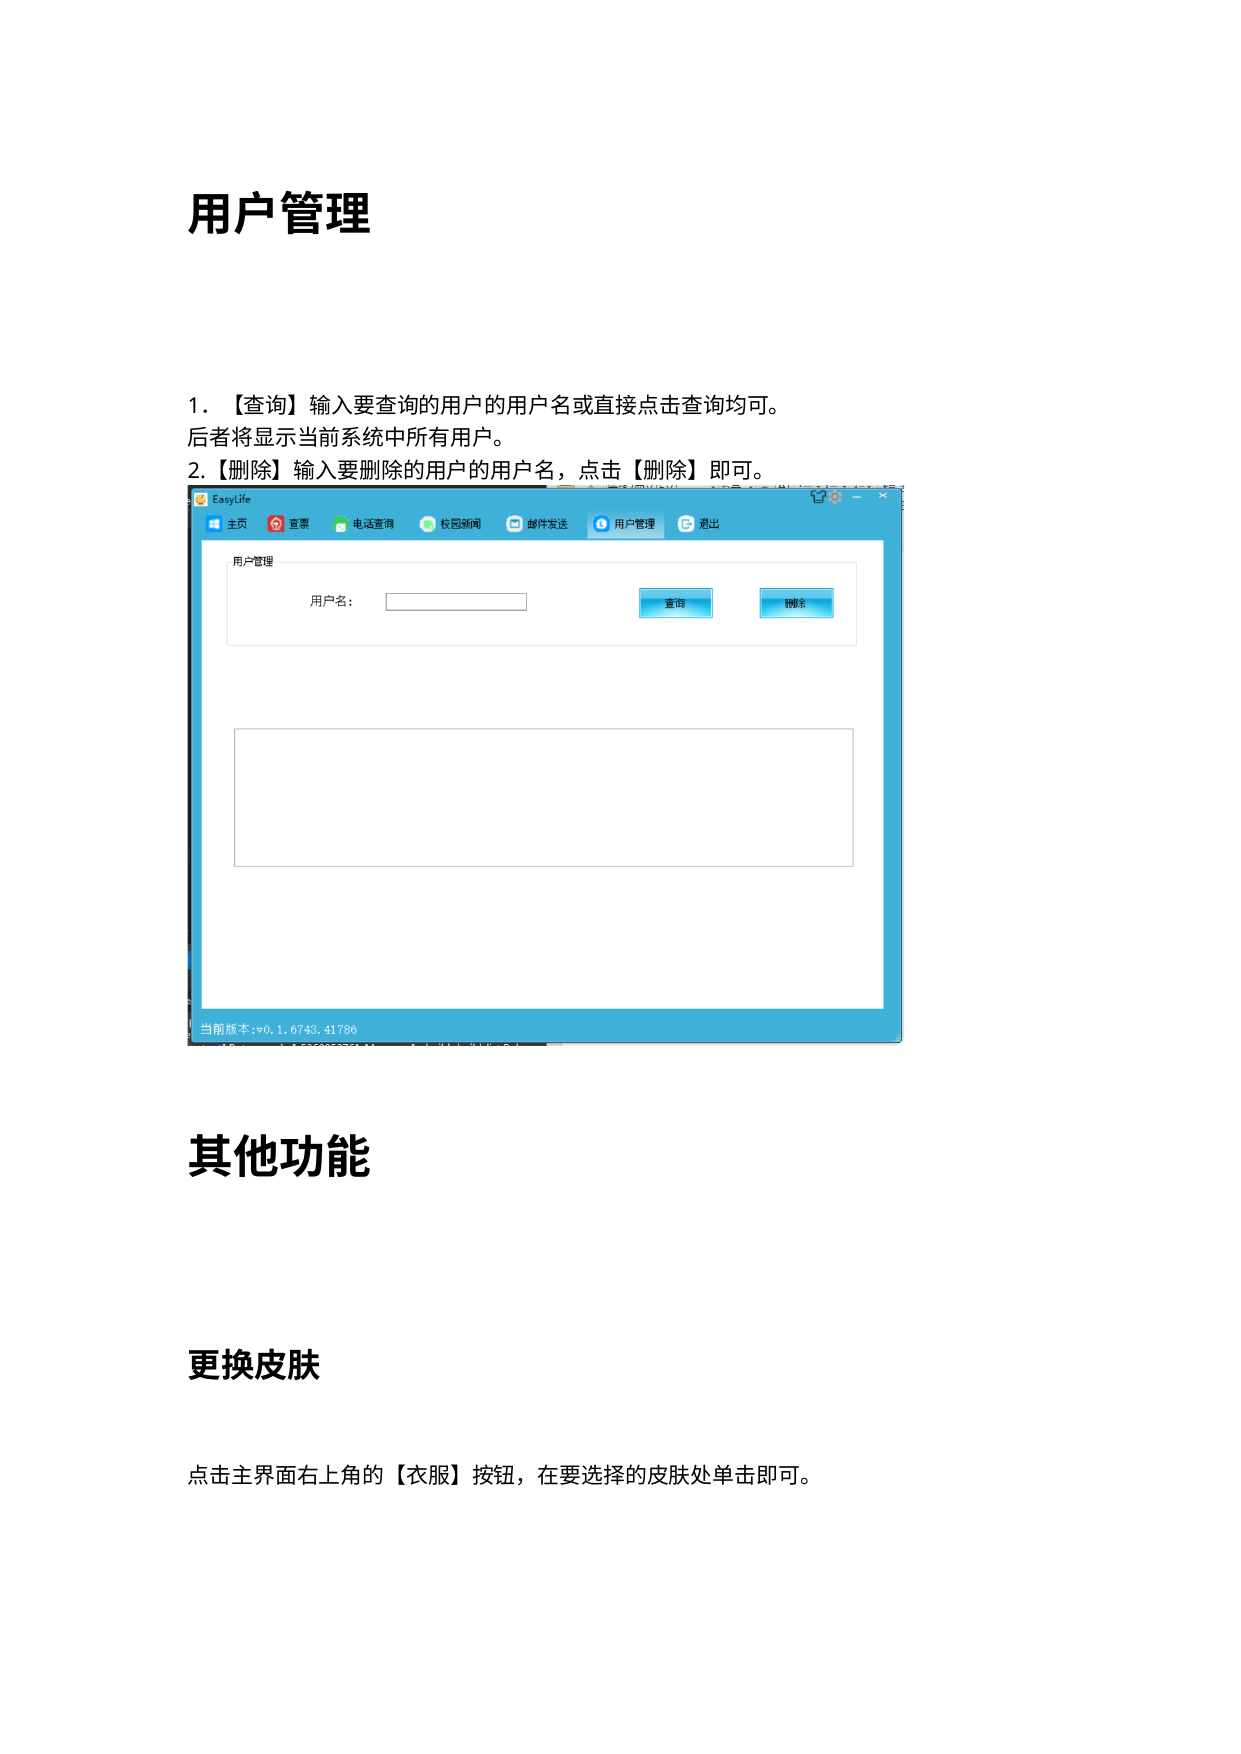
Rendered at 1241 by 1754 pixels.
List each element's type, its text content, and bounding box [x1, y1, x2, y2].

text 2.【删除】输入要删除的用户的用户名，点击【删除】即可。 [187, 452, 1053, 485]
subtitle 更换皮肤 [187, 1331, 1053, 1396]
subtitle 用户管理 [187, 162, 1053, 259]
text 点击主界面右上角的【衣服】按钮，在要选择的皮肤处单击即可。 [187, 1458, 1053, 1490]
text 后者将显示当前系统中所有用户。 [187, 420, 1053, 452]
picture [187, 485, 905, 1046]
subtitle 其他功能 [187, 1105, 1053, 1203]
text 1．【查询】输入要查询的用户的用户名或直接点击查询均可。 [187, 387, 1053, 420]
